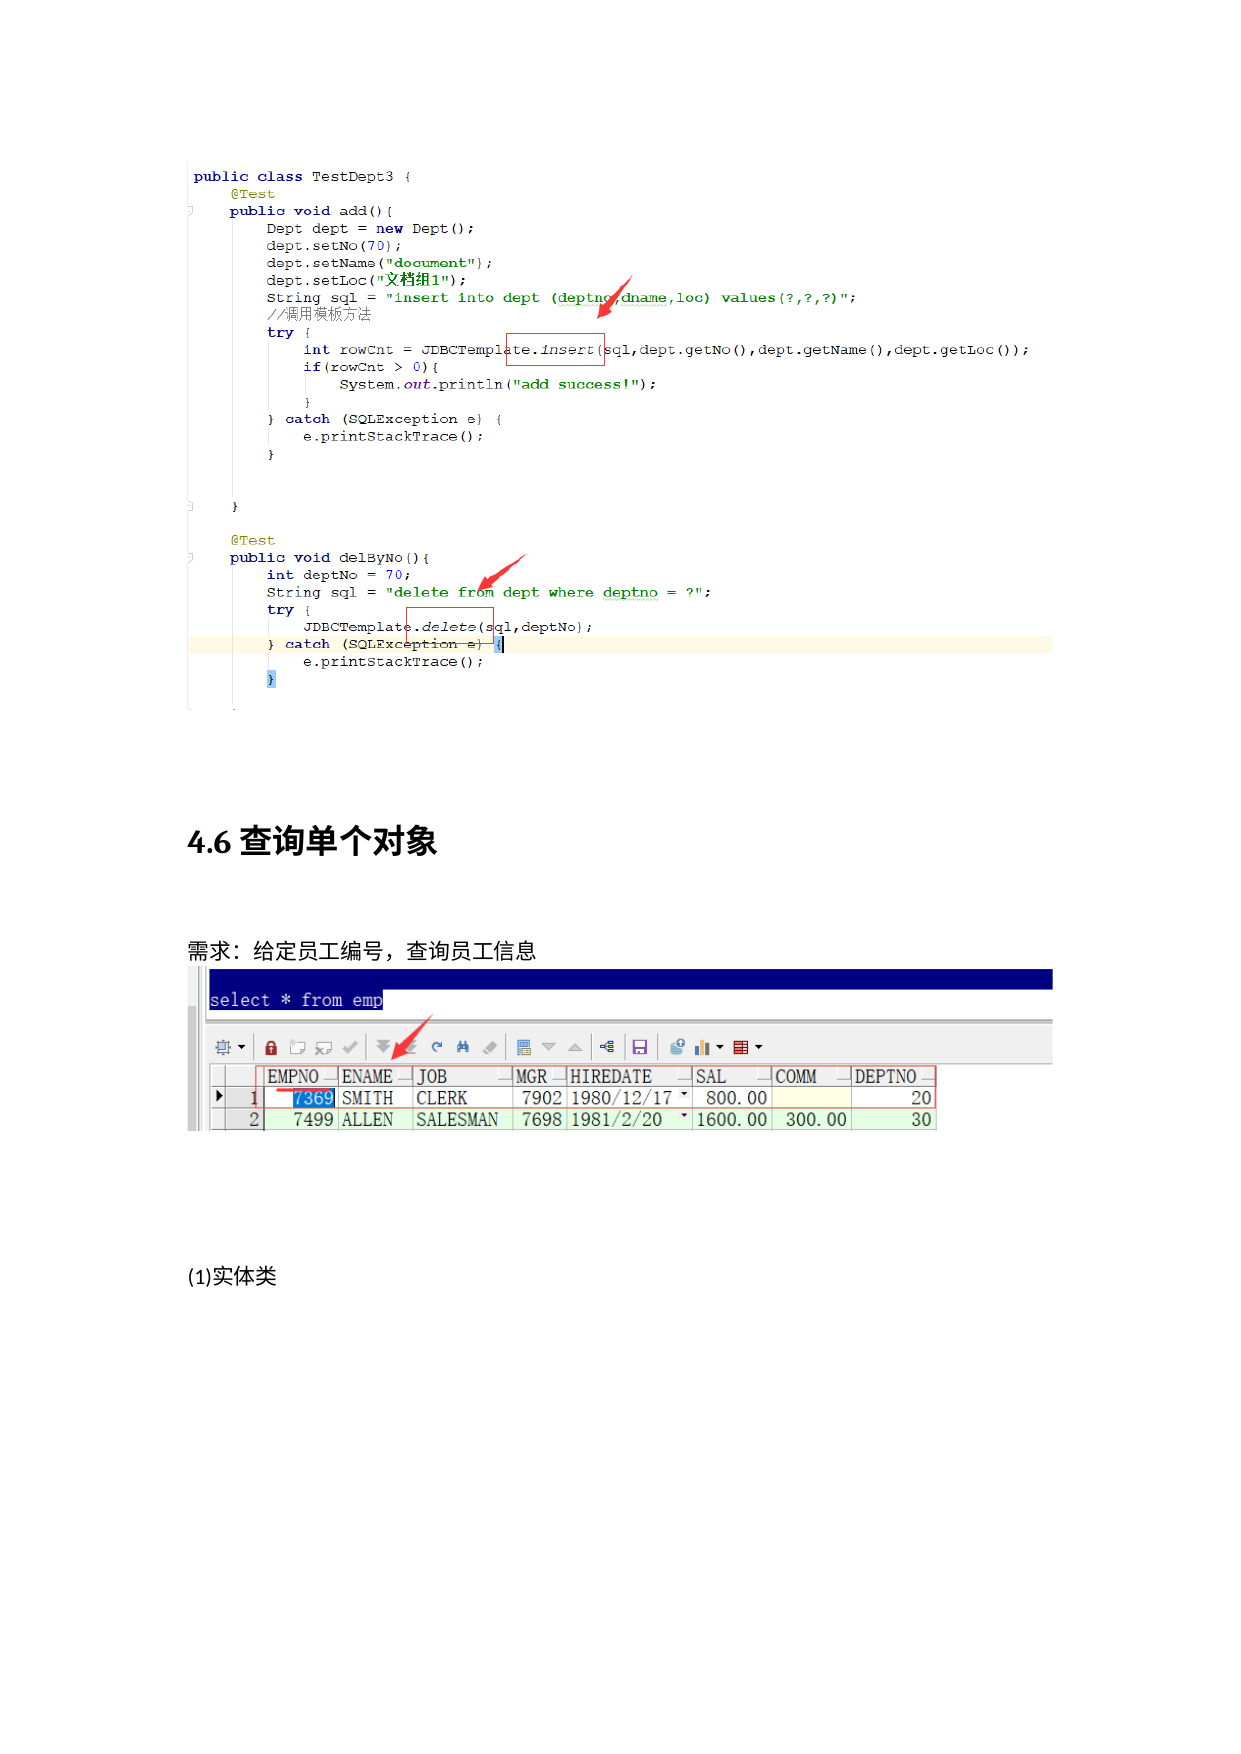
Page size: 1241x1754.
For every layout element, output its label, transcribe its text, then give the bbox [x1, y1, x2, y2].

text (1)实体类 [187, 1259, 1053, 1291]
picture [187, 162, 1053, 710]
picture [187, 966, 1053, 1131]
subtitle 4.6 查询单个对象 [187, 807, 1053, 872]
text 需求：给定员工编号，查询员工信息 [187, 934, 1053, 966]
